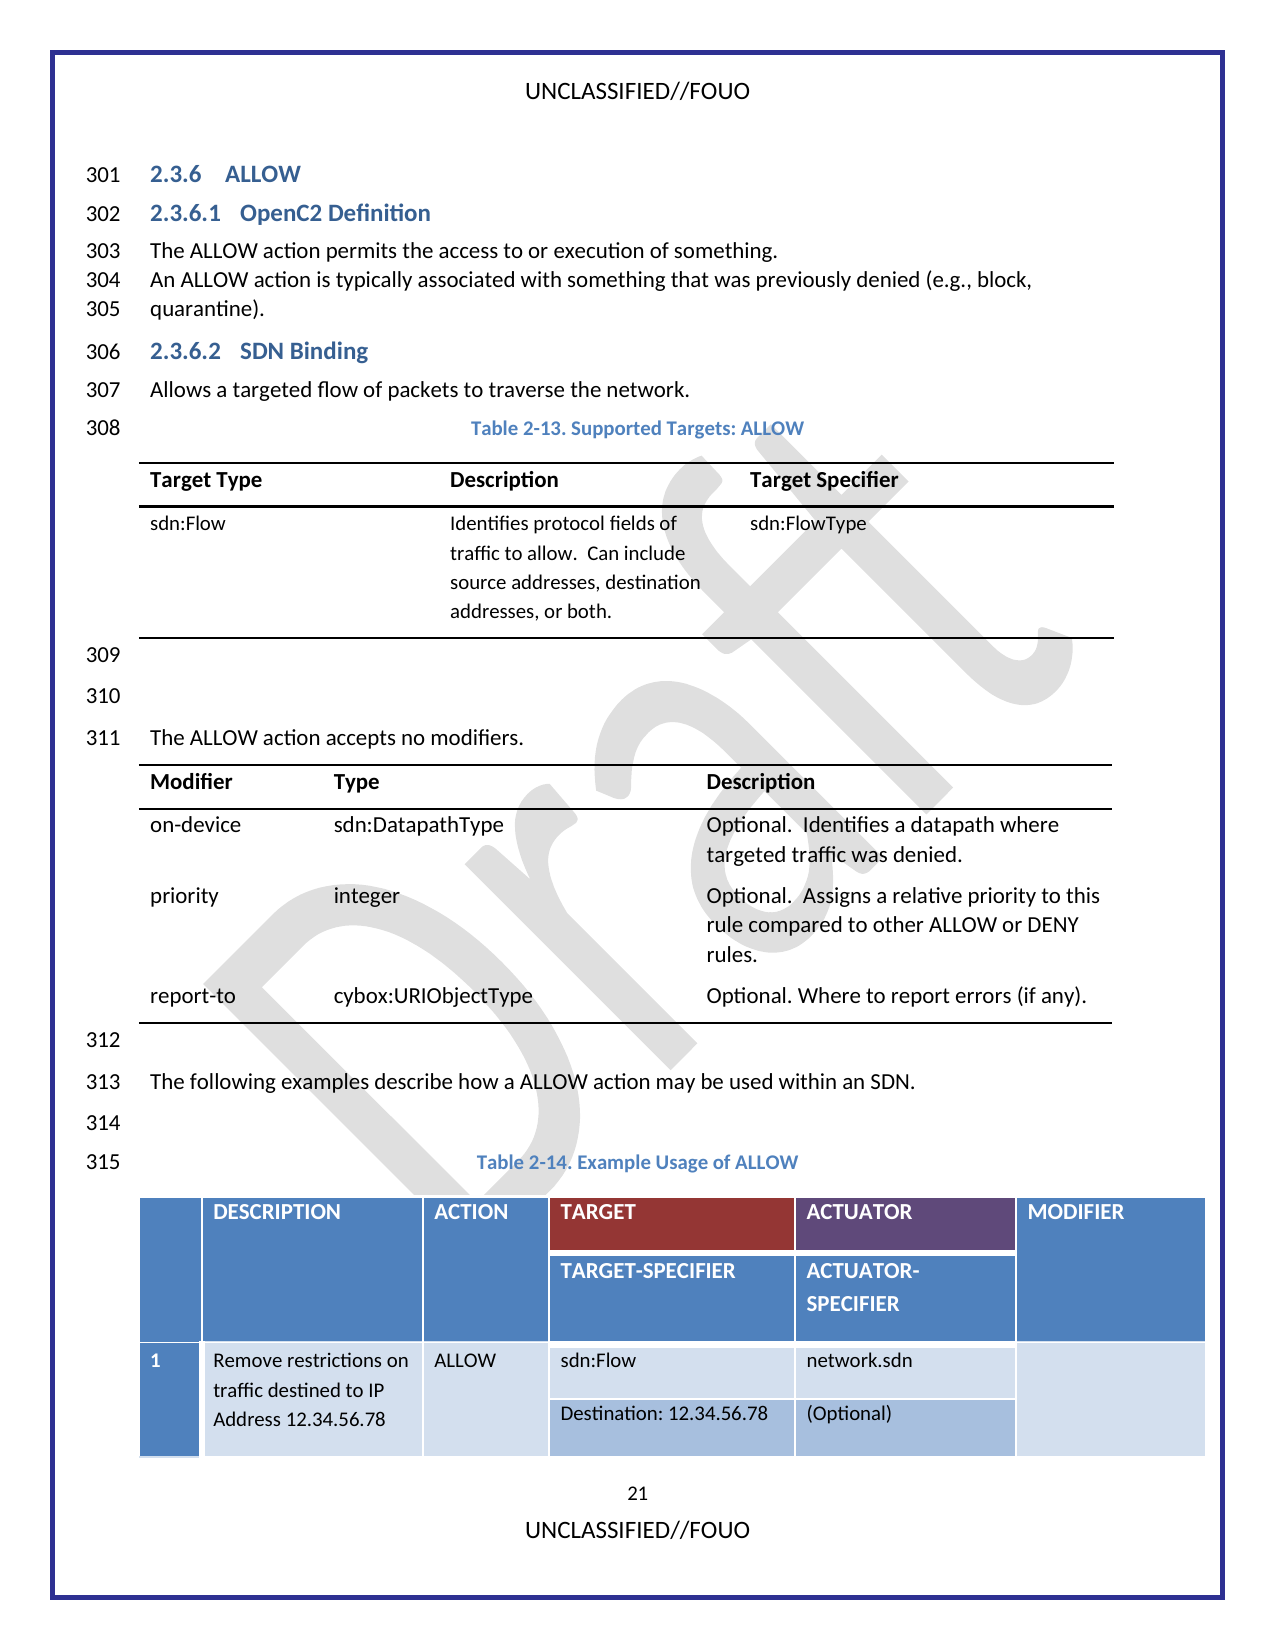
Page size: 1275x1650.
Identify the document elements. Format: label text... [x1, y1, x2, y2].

subtitle SDN Binding [150, 335, 1125, 365]
table_cell sdn:DatapathType [322, 810, 695, 880]
table_cell integer [322, 880, 695, 980]
table_cell report-to [139, 980, 322, 1022]
table_cell on-device [139, 810, 322, 880]
table_cell Remove restrictions on traffic destined to IP Address 12.34.56.78 [205, 1343, 422, 1456]
table_cell ALLOW [424, 1343, 548, 1456]
table_header ACTUATOR [796, 1198, 1015, 1250]
table_header Description [695, 766, 1112, 807]
table_cell (Optional) [796, 1400, 1015, 1456]
table_header TARGET [550, 1198, 794, 1250]
table_header DESCRIPTION [203, 1198, 422, 1341]
table_cell priority [139, 880, 322, 980]
text An ALLOW action is typically associated with something that was previously denied (e.g., block, quarantine). [150, 264, 1125, 322]
text The ALLOW action permits the access to or execution of something. [150, 236, 1125, 264]
text The following examples describe how a ALLOW action may be used within an SDN. [150, 1066, 1125, 1095]
table_header Target Type [139, 464, 439, 505]
table_header [140, 1198, 201, 1341]
table_cell Optional. Assigns a relative priority to this rule compared to other ALLOW or DENY rules. [695, 880, 1112, 980]
table_cell sdn:FlowType [739, 508, 1114, 637]
table_header Modifier [139, 766, 322, 807]
table_cell network.sdn [796, 1348, 1015, 1398]
table_cell TARGET-SPECIFIER [550, 1256, 794, 1341]
table_header ACTION [424, 1198, 548, 1341]
table_cell Destination: 12.34.56.78 [550, 1400, 794, 1456]
table_header Target Specifier [739, 464, 1114, 505]
table_cell ACTUATOR-SPECIFIER [796, 1256, 1015, 1341]
subtitle ALLOW [150, 158, 1125, 189]
text The ALLOW action accepts no modifiers. [150, 722, 1125, 751]
table_cell [1017, 1343, 1205, 1456]
subtitle OpenC2 Definition [150, 197, 1125, 228]
table_cell sdn:Flow [550, 1348, 794, 1398]
table_cell cybox:URIObjectType [322, 980, 695, 1022]
table_cell sdn:Flow [139, 508, 439, 637]
table_cell Optional. Where to report errors (if any). [695, 980, 1112, 1022]
table_cell 1 [140, 1343, 199, 1456]
text Allows a targeted flow of packets to traverse the network. [150, 374, 1125, 403]
table_header Type [322, 766, 695, 807]
table_header MODIFIER [1017, 1198, 1205, 1341]
table_cell Identifies protocol fields of traffic to allow. Can include source addresses, destination addresses, or both. [439, 508, 739, 637]
table_cell Optional. Identifies a datapath where targeted traffic was denied. [695, 810, 1112, 880]
table_header Description [439, 464, 739, 505]
